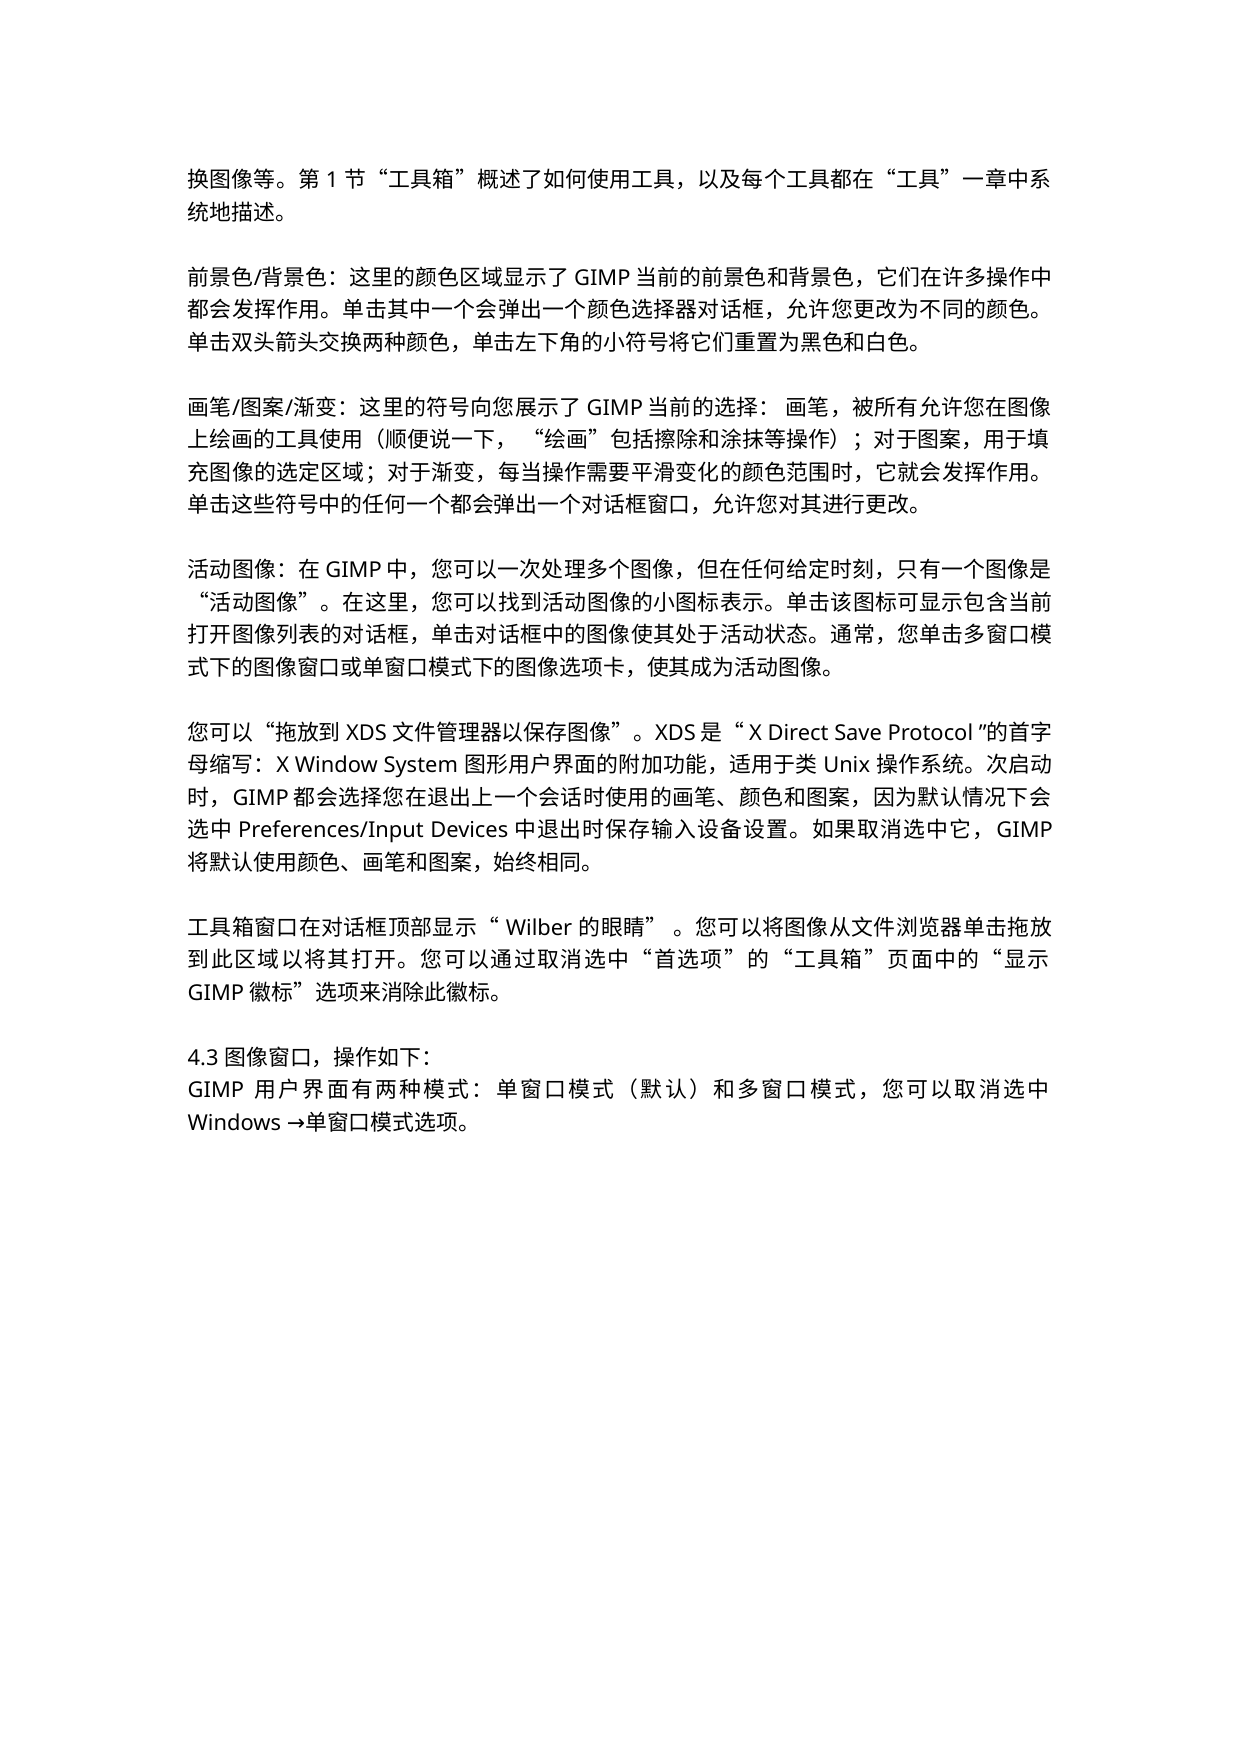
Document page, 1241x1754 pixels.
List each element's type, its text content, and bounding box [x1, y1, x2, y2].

text GIMP 用户界面有两种模式：单窗口模式（默认）和多窗口模式，您可以取消选中Windows →单窗口模式选项。 [187, 1072, 1053, 1137]
text 画笔/图案/渐变：这里的符号向您展示了GIMP当前的选择： 画笔，被所有允许您在图像上绘画的工具使用（顺便说一下， “绘画”包括擦除和涂抹等操作）；对于图案，用于填充图像的选定区域；对于渐变，每当操作需要平滑变化的颜色范围时，它就会发挥作用。单击这些符号中的任何一个都会弹出一个对话框窗口，允许您对其进行更改。 [187, 389, 1053, 519]
text 活动图像：在GIMP中，您可以一次处理多个图像，但在任何给定时刻，只有一个图像是“活动图像”。在这里，您可以找到活动图像的小图标表示。单击该图标可显示包含当前打开图像列表的对话框，单击对话框中的图像使其处于活动状态。通常，您单击多窗口模式下的图像窗口或单窗口模式下的图像选项卡，使其成为活动图像。 [187, 552, 1053, 682]
text 前景色/背景色：这里的颜色区域显示了GIMP当前的前景色和背景色，它们在许多操作中都会发挥作用。单击其中一个会弹出一个颜色选择器对话框，允许您更改为不同的颜色。单击双头箭头交换两种颜色，单击左下角的小符号将它们重置为黑色和白色。 [187, 259, 1053, 357]
text 您可以“拖放到 XDS 文件管理器以保存图像”。XDS是“ X Direct Save Protocol ”的首字母缩写：X Window System 图形用户界面的附加功能，适用于类 Unix 操作系统。次启动时，GIMP都会选择您在退出上一个会话时使用的画笔、颜色和图案，因为默认情况下会选中Preferences/Input Devices中退出时保存输入设备设置。如果取消选中它，GIMP 将默认使用颜色、画笔和图案，始终相同。 [187, 714, 1053, 877]
text 4.3 图像窗口，操作如下： [187, 1039, 1053, 1072]
text 工具箱窗口在对话框顶部显示“ Wilber 的眼睛” 。您可以将图像从文件浏览器单击拖放到此区域以将其打开。您可以通过取消选中“首选项”的“工具箱”页面中的“显示 GIMP 徽标”选项来消除此徽标。 [187, 909, 1053, 1007]
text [187, 162, 1053, 227]
